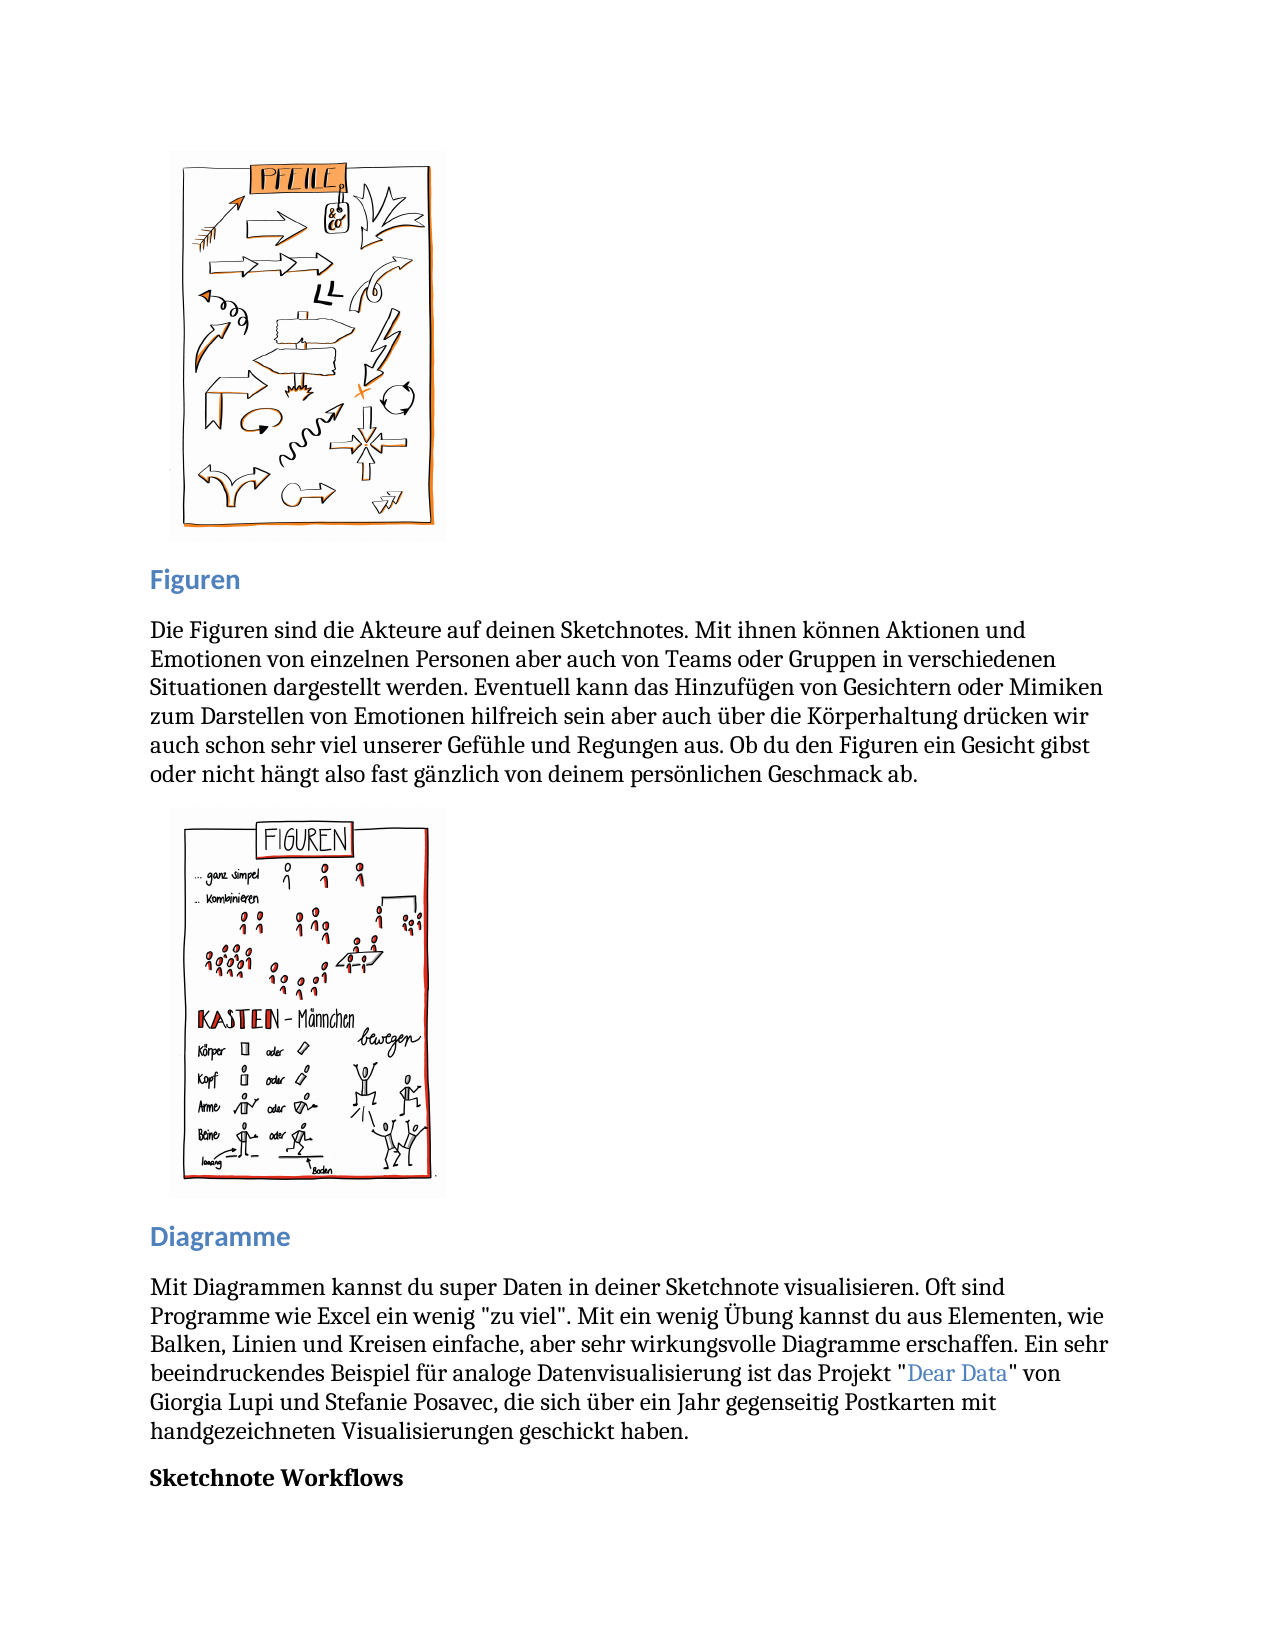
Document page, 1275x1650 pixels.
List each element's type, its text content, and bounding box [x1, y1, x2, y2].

picture [168, 150, 447, 541]
text Mit Diagrammen kannst du super Daten in deiner Sketchnote visualisieren. Oft sind Programme wie Excel ein wenig "zu viel". Mit ein wenig Übung kannst du aus Elementen, wie Balken, Linien und Kreisen einfache, aber sehr wirkungsvolle Diagramme erschaffen. Ein sehr beeindruckendes Beispiel für analoge Datenvisualisierung ist das Projekt "Dear Data" von Giorgia Lupi und Stefanie Posavec, die sich über ein Jahr gegenseitig Postkarten mit handgezeichneten Visualisierungen geschickt haben. [150, 1273, 1125, 1445]
text Die Figuren sind die Akteure auf deinen Sketchnotes. Mit ihnen können Aktionen und Emotionen von einzelnen Personen aber auch von Teams oder Gruppen in verschiedenen Situationen dargestellt werden. Eventuell kann das Hinzufügen von Gesichtern oder Mimiken zum Darstellen von Emotionen hilfreich sein aber auch über die Körperhaltung drücken wir auch schon sehr viel unserer Gefühle und Regungen aus. Ob du den Figuren ein Gesicht gibst oder nicht hängt also fast gänzlich von deinem persönlichen Geschmack ab. [150, 616, 1125, 788]
text Sketchnote Workflows [150, 1464, 1125, 1493]
subtitle Figuren [150, 561, 1125, 597]
picture [168, 807, 447, 1198]
subtitle Diagramme [150, 1218, 1125, 1254]
